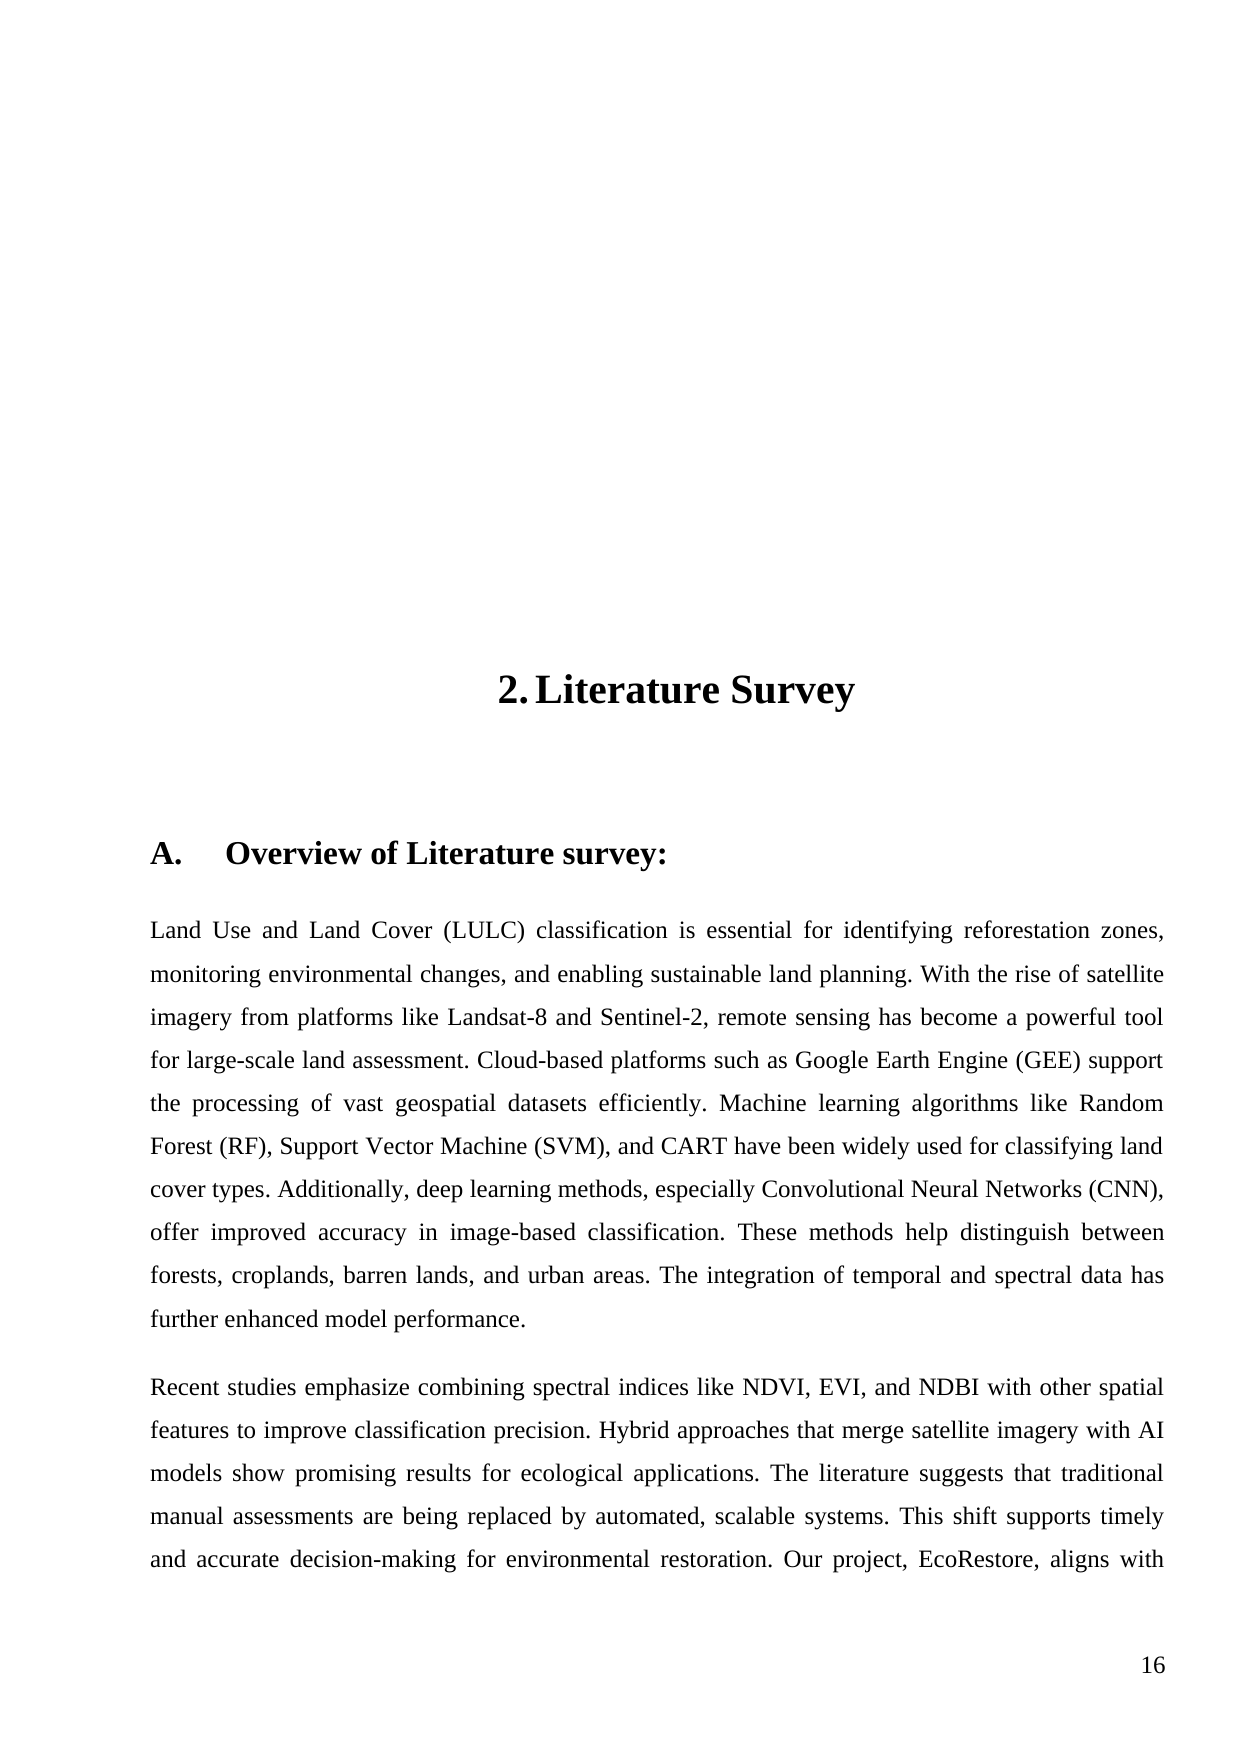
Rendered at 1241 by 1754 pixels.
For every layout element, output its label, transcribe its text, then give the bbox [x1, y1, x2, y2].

text Land Use and Land Cover (LULC) classification is essential for identifying reforestation zones, monitoring environmental changes, and enabling sustainable land planning. With the rise of satellite imagery from platforms like Landsat-8 and Sentinel-2, remote sensing has become a powerful tool for large-scale land assessment. Cloud-based platforms such as Google Earth Engine (GEE) support the processing of vast geospatial datasets efficiently. Machine learning algorithms like Random Forest (RF), Support Vector Machine (SVM), and CART have been widely used for classifying land cover types. Additionally, deep learning methods, especially Convolutional Neural Networks (CNN), offer improved accuracy in image-based classification. These methods help distinguish between forests, croplands, barren lands, and urban areas. The integration of temporal and spectral data has further enhanced model performance. [150, 916, 1165, 1332]
list Literature Survey [187, 664, 1165, 712]
list Overview of Literature survey: [150, 833, 1165, 871]
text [150, 1372, 1165, 1573]
